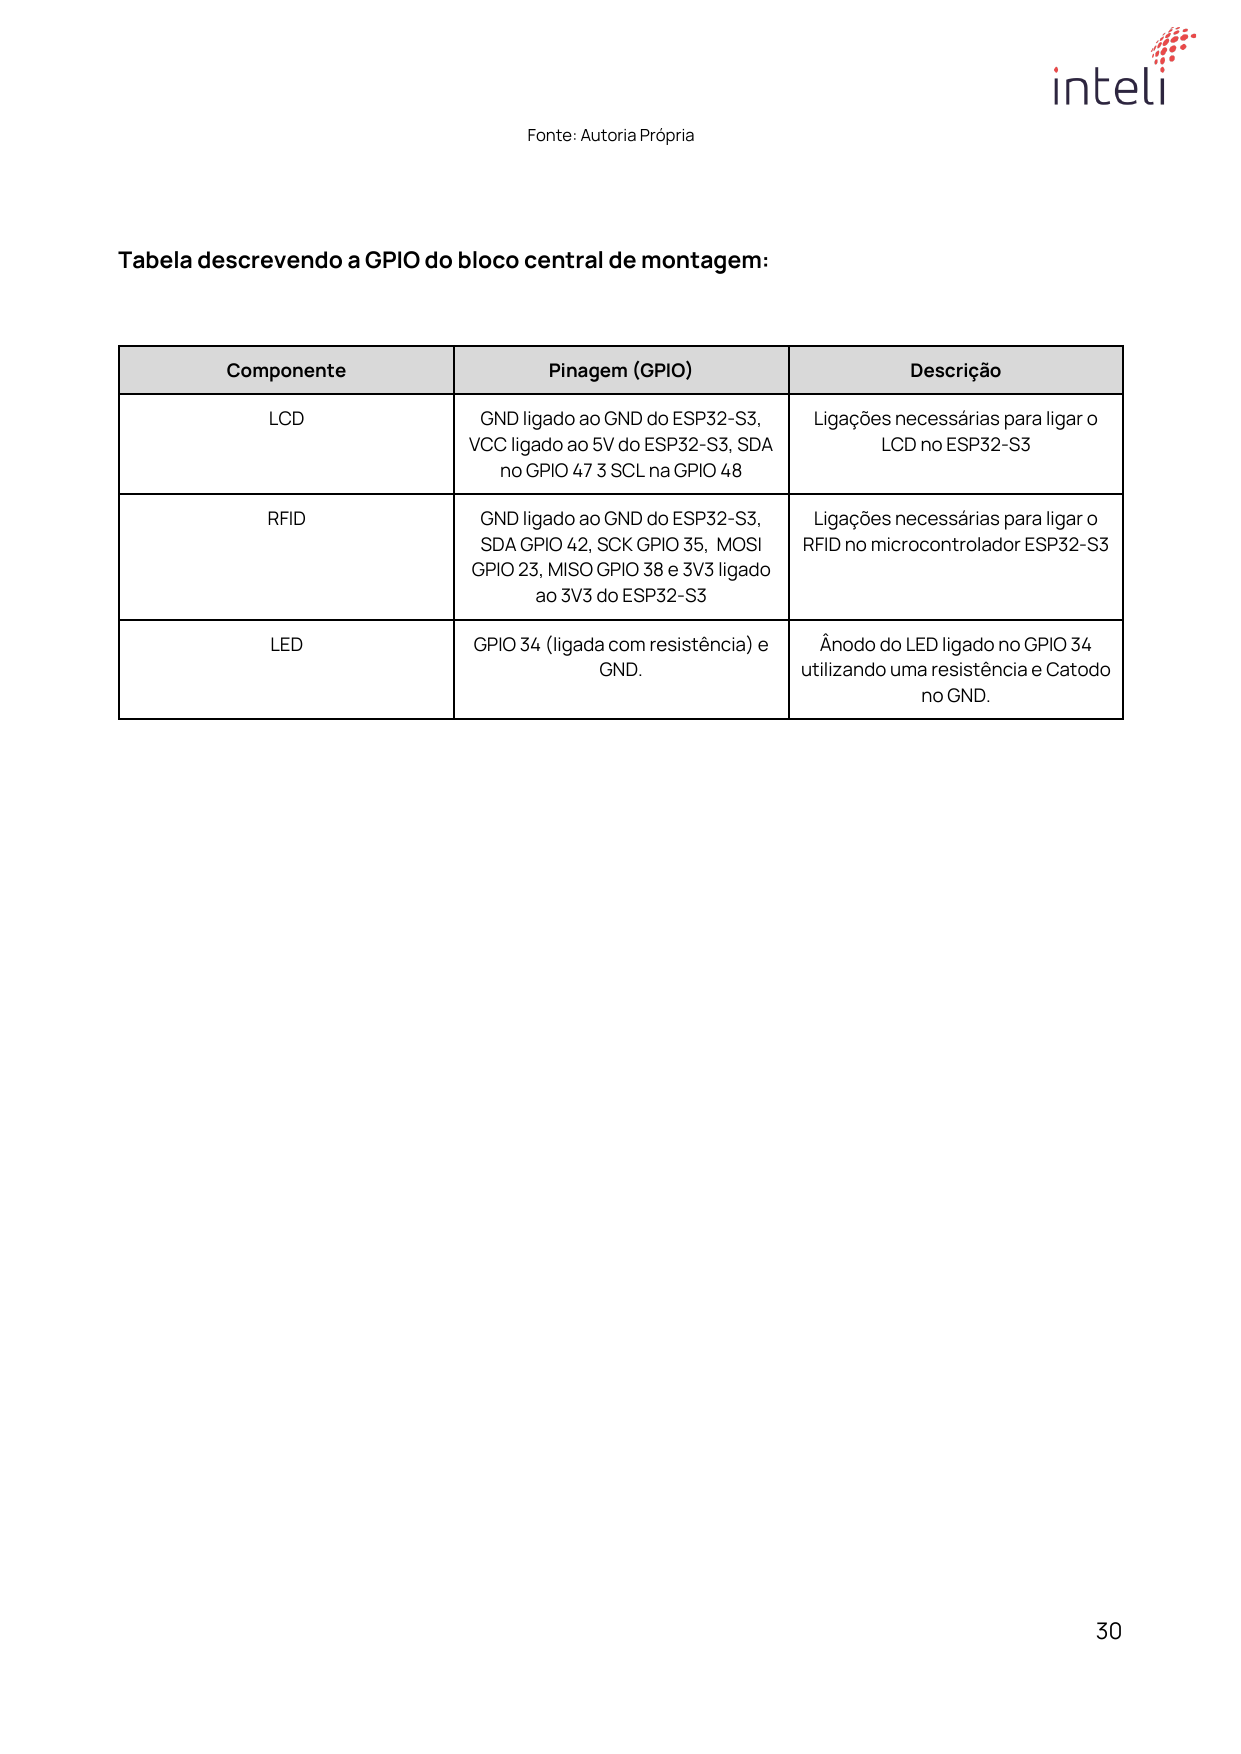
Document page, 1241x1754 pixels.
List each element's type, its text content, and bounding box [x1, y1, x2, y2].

picture [1054, 27, 1197, 105]
table_header Pinagem (GPIO) [455, 347, 788, 393]
table_cell Ligações necessárias para ligar o RFID no microcontrolador ESP32-S3 [790, 495, 1122, 618]
table_cell Ânodo do LED ligado no GPIO 34 utilizando uma resistência e Catodo no GND. [790, 621, 1122, 718]
table_header Componente [120, 347, 453, 393]
table_cell LCD [120, 395, 453, 493]
table_cell RFID [120, 495, 453, 618]
table_header Descrição [790, 347, 1122, 393]
text Tabela descrevendo a GPIO do bloco central de montagem: [118, 244, 1122, 275]
table_cell LED [120, 621, 453, 718]
table_cell GND ligado ao GND do ESP32-S3, SDA GPIO 42, SCK GPIO 35, MOSI GPIO 23, MISO GPIO 38 e 3V3 ligado ao 3V3 do ESP32-S3 [455, 495, 788, 618]
table_cell GND ligado ao GND do ESP32-S3, VCC ligado ao 5V do ESP32-S3, SDA no GPIO 47 3 SCL na GPIO 48 [455, 395, 788, 493]
text Fonte: Autoria Própria [193, 124, 1122, 147]
table_cell Ligações necessárias para ligar o LCD no ESP32-S3 [790, 395, 1122, 493]
table_cell GPIO 34 (ligada com resistência) e GND. [455, 621, 788, 718]
